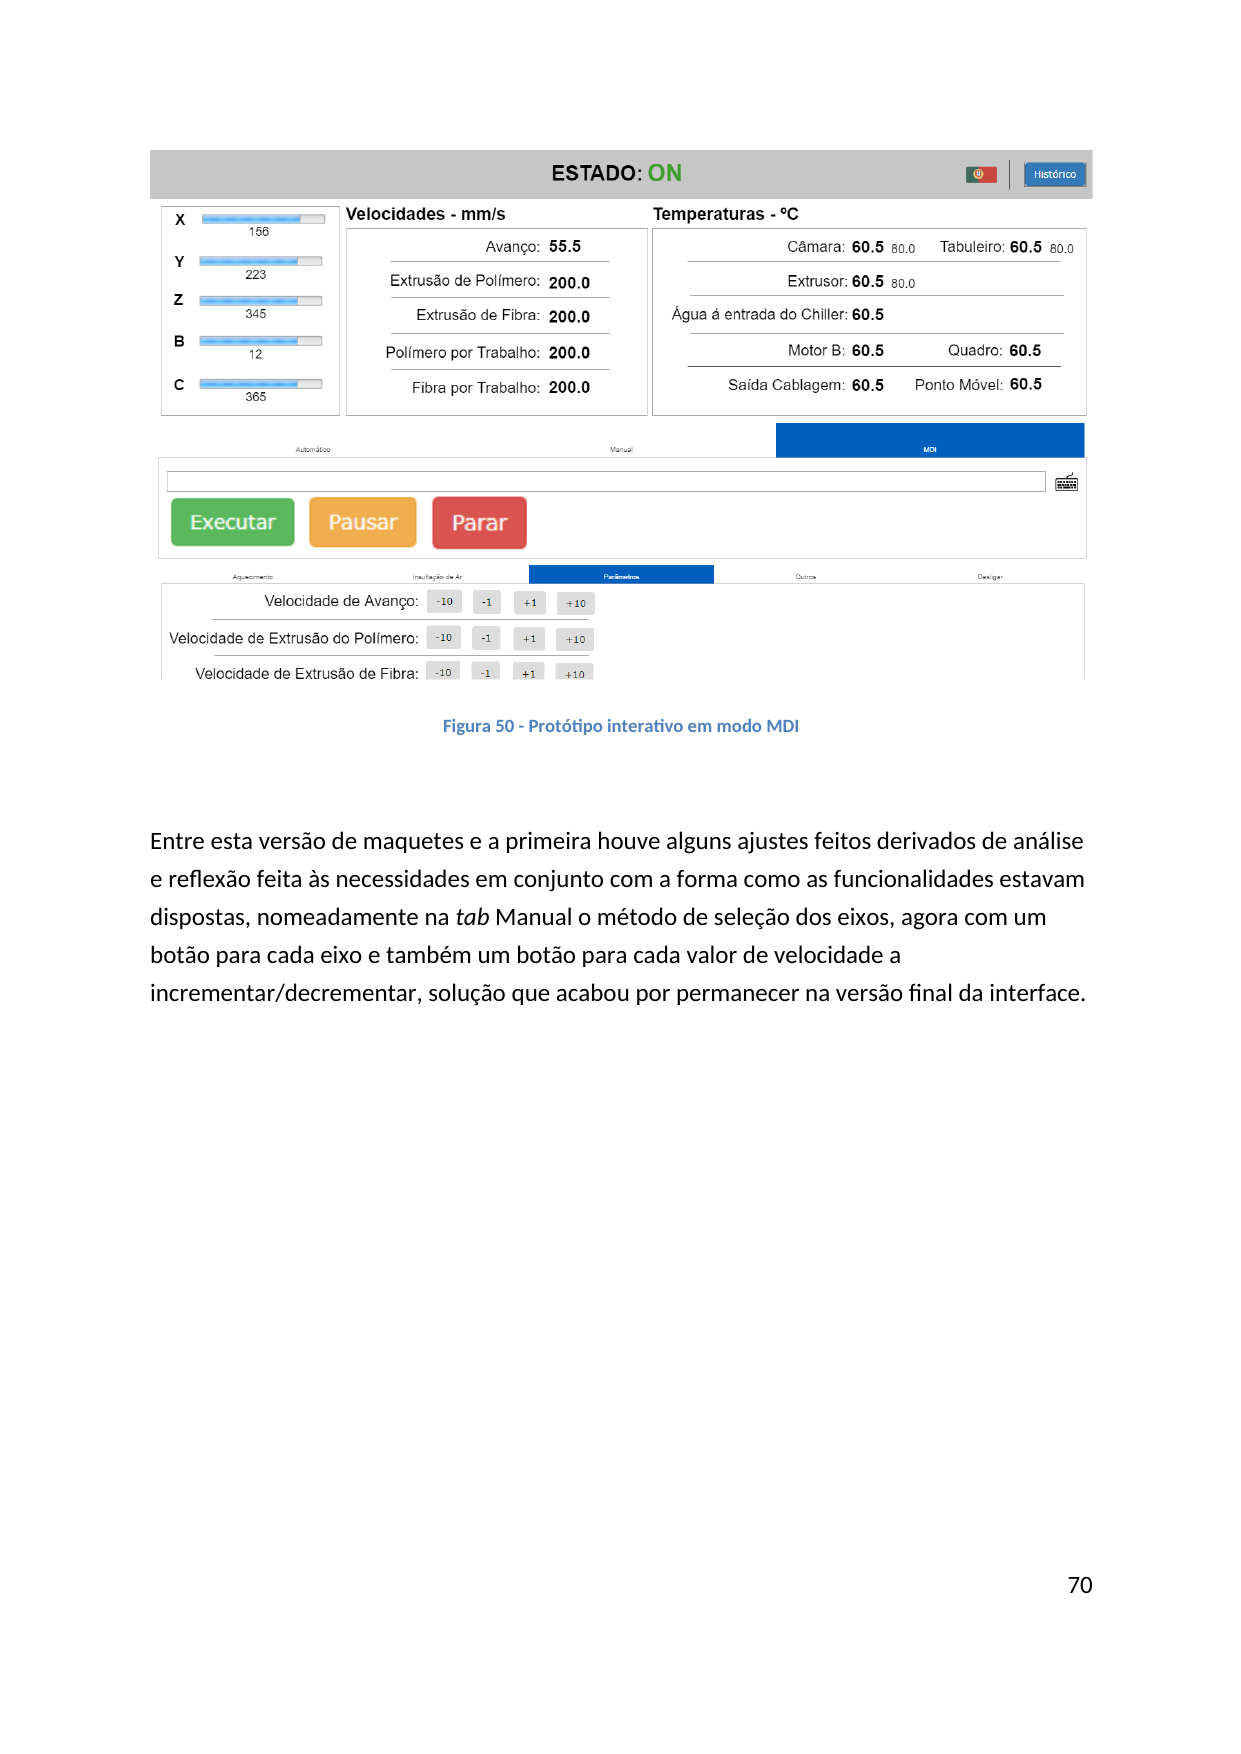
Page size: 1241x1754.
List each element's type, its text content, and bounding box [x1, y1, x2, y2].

text Entre esta versão de maquetes e a primeira houve alguns ajustes feitos derivados de análise e reflexão feita às necessidades em conjunto com a forma como as funcionalidades estavam dispostas, nomeadamente na tab Manual o método de seleção dos eixos, agora com um botão para cada eixo e também um botão para cada valor de velocidade a incrementar/decrementar, solução que acabou por permanecer na versão final da interface. [150, 825, 1092, 1008]
picture [150, 150, 1093, 682]
text Figura 50 - Protótipo interativo em modo MDI [150, 714, 1092, 737]
